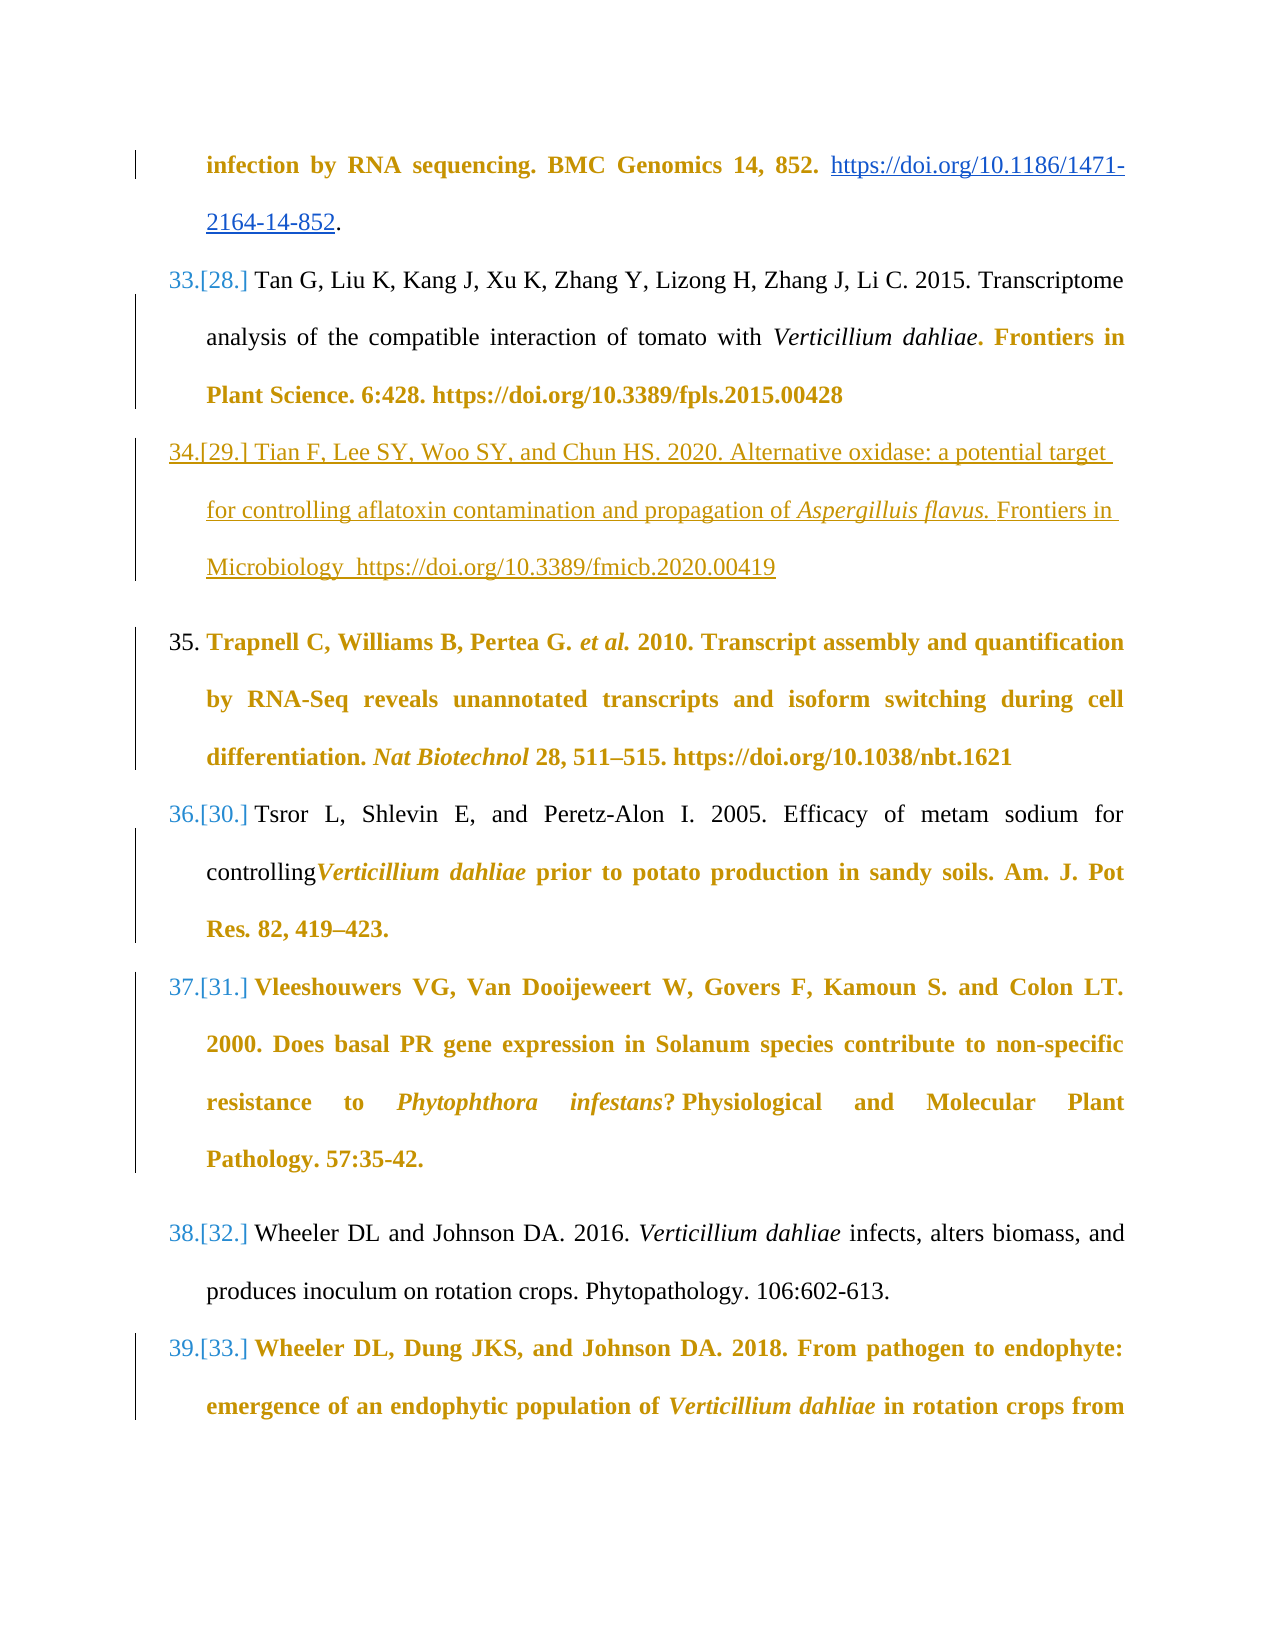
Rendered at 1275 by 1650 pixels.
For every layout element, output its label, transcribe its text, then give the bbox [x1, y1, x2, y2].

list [169, 1333, 1125, 1419]
list Vleeshouwers VG, Van Dooijeweert W, Govers F, Kamoun S. and Colon LT. 2000. Does basal PR gene expression in Solanum species contribute to non-specific resistance to Phytophthora infestans? Physiological and Molecular Plant Pathology. 57:35-42. [169, 972, 1125, 1173]
list Wheeler DL and Johnson DA. 2016. Verticillium dahliae infects, alters biomass, and produces inoculum on rotation crops. Phytopathology. 106:602-613. [169, 1218, 1125, 1304]
list Tsror L, Shlevin E, and Peretz-Alon I. 2005. Efficacy of metam sodium for controllingVerticillium dahliae prior to potato production in sandy soils. Am. J. Pot Res. 82, 419–423. [169, 799, 1125, 943]
list Trapnell C, Williams B, Pertea G. et al. 2010. Transcript assembly and quantification by RNA-Seq reveals unannotated transcripts and isoform switching during cell differentiation. Nat Biotechnol 28, 511–515. https://doi.org/10.1038/nbt.1621 [169, 655, 1125, 770]
list Tan G, Liu K, Kang J, Xu K, Zhang Y, Lizong H, Zhang J, Li C. 2015. Transcriptome analysis of the compatible interaction of tomato with Verticillium dahliae. Frontiers in Plant Science. 6:428. https://doi.org/10.3389/fpls.2015.00428 [169, 294, 1125, 409]
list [169, 150, 1125, 236]
